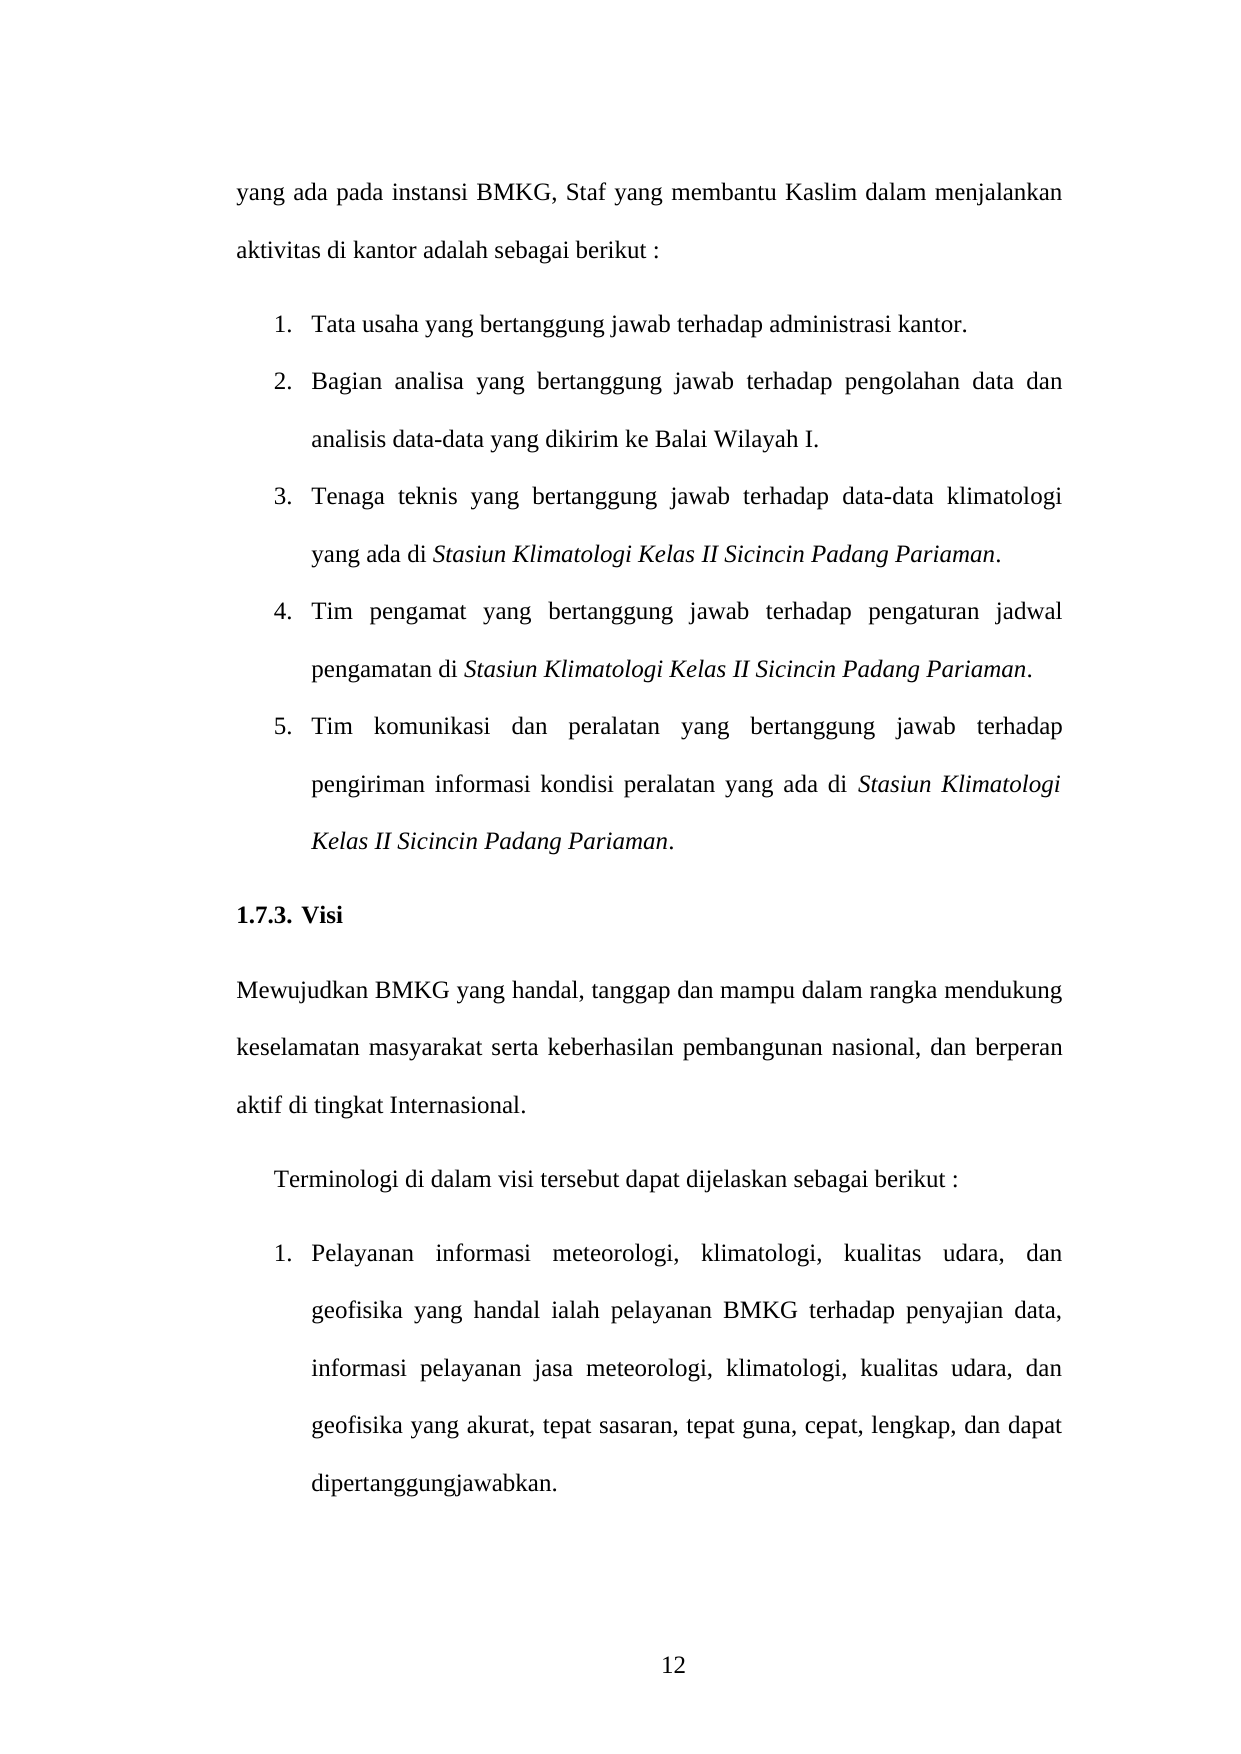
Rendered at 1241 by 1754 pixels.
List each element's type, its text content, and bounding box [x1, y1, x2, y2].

text Terminologi di dalam visi tersebut dapat dijelaskan sebagai berikut : [236, 1164, 1063, 1193]
list Pelayanan informasi meteorologi, klimatologi, kualitas udara, dan geofisika yang handal ialah pelayanan BMKG terhadap penyajian data, informasi pelayanan jasa meteorologi, klimatologi, kualitas udara, dan geofisika yang akurat, tepat sasaran, tepat guna, cepat, lengkap, dan dapat dipertanggungjawabkan. [274, 1238, 1063, 1497]
subtitle Visi [236, 901, 1063, 929]
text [236, 177, 1063, 263]
list Tim pengamat yang bertanggung jawab terhadap pengaturan jadwal pengamatan di Stasiun Klimatologi Kelas II Sicincin Padang Pariaman. [274, 596, 1063, 683]
text Mewujudkan BMKG yang handal, tanggap dan mampu dalam rangka mendukung keselamatan masyarakat serta keberhasilan pembangunan nasional, dan berperan aktif di tingkat Internasional. [236, 975, 1063, 1118]
list Tim komunikasi dan peralatan yang bertanggung jawab terhadap pengiriman informasi kondisi peralatan yang ada di Stasiun Klimatologi Kelas II Sicincin Padang Pariaman. [274, 711, 1063, 855]
list Tenaga teknis yang bertanggung jawab terhadap data-data klimatologi yang ada di Stasiun Klimatologi Kelas II Sicincin Padang Pariaman. [274, 481, 1063, 568]
list Bagian analisa yang bertanggung jawab terhadap pengolahan data dan analisis data-data yang dikirim ke Balai Wilayah I. [274, 366, 1063, 453]
list Tata usaha yang bertanggung jawab terhadap administrasi kantor. [274, 309, 1063, 338]
